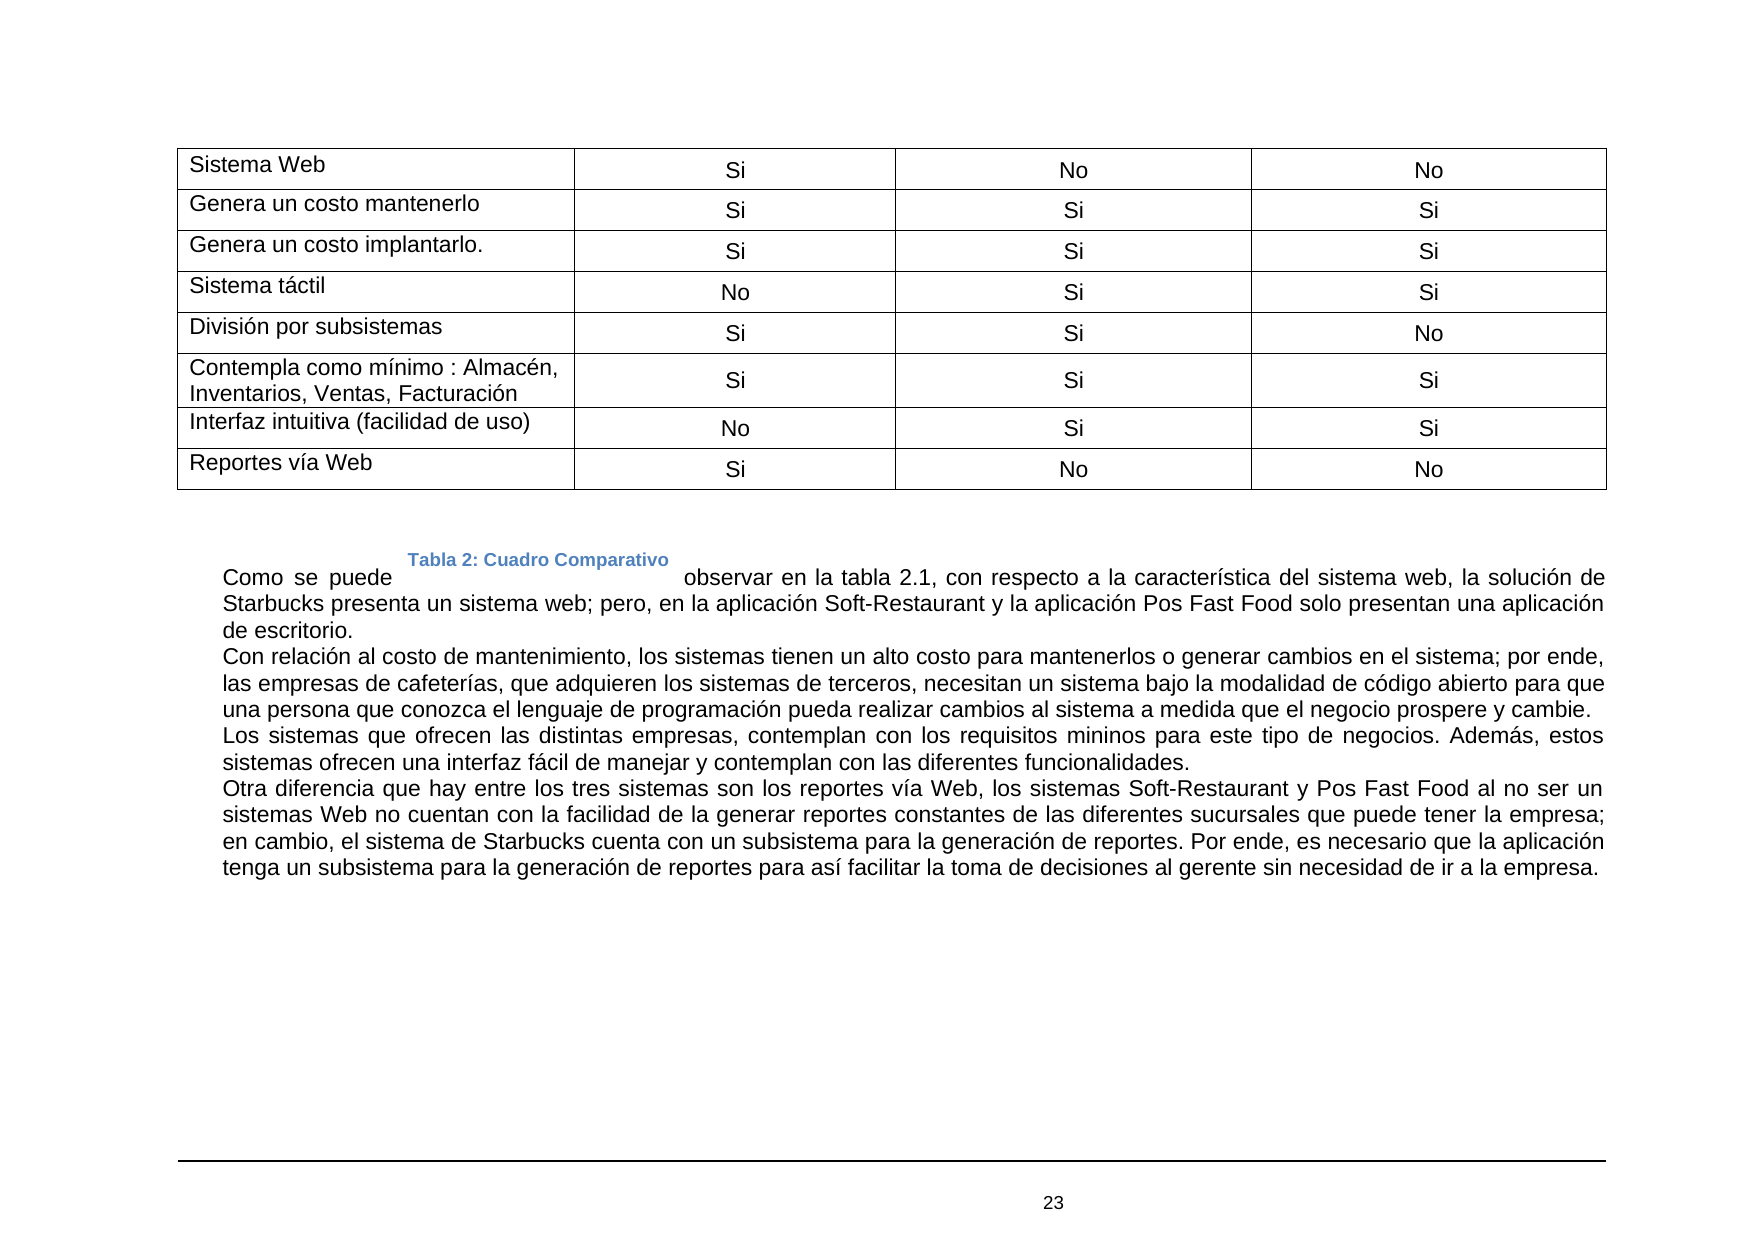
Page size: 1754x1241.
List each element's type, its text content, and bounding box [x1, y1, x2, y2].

table_cell [1252, 231, 1606, 271]
table_cell [575, 272, 895, 312]
table_cell [575, 149, 895, 189]
table_cell [1252, 313, 1606, 353]
table_cell [896, 313, 1251, 353]
table_cell [178, 449, 574, 489]
table_cell [1252, 190, 1606, 230]
table_cell [896, 408, 1251, 448]
table_cell [896, 149, 1251, 189]
table_cell [178, 149, 574, 189]
table_cell [1252, 272, 1606, 312]
table_cell [575, 190, 895, 230]
table_cell [575, 449, 895, 489]
table_cell [575, 231, 895, 271]
table_cell [1252, 149, 1606, 189]
table_cell [896, 449, 1251, 489]
table_cell [178, 354, 574, 407]
table_cell [896, 190, 1251, 230]
table_cell [896, 272, 1251, 312]
table_cell [178, 272, 574, 312]
table_cell [178, 190, 574, 230]
text Con relación al costo de mantenimiento, sistemas tienen un alto costo para mantenerlos o generar cambios en el sistema; por ende, las empresas de necesitan un sistema código abierto para que una persona pueda realizar cambios al sistema a medida que el negocio prospere. [222, 643, 1606, 722]
table_cell [896, 354, 1251, 407]
table_cell [1252, 408, 1606, 448]
table_cell [178, 231, 574, 271]
table_cell [575, 354, 895, 407]
text Como se puede observar , con respecto l sistema web, la solución de Starbucks presenta un sistema web; pero, en la aplicación Soft-Restaurantsolo una aplicación de escritorio. [222, 564, 1606, 643]
text sistema que ofreceempresas, contemplan con los mininos para este tipo de negocios. [222, 722, 1606, 775]
table_cell [575, 313, 895, 353]
table_cell [1252, 449, 1606, 489]
table_cell [896, 231, 1251, 271]
table_cell [1252, 354, 1606, 407]
table_cell [178, 408, 574, 448]
table_cell [575, 408, 895, 448]
text Otra diferencia que hay entre los sistemas son los reportes vía Web, sistema Soft-Restaurant al no un sistema Web no; en cambio, el sistema de Starbucks cunta con un subsistema para la generación de reportes. Por ende, es necesario que la aplicación tenga un subsistema para la generación de reportes parafacilitar la toma de decisiones al gerente sin necesidad de ir a la empresa. [222, 775, 1606, 880]
table_cell [178, 313, 574, 353]
